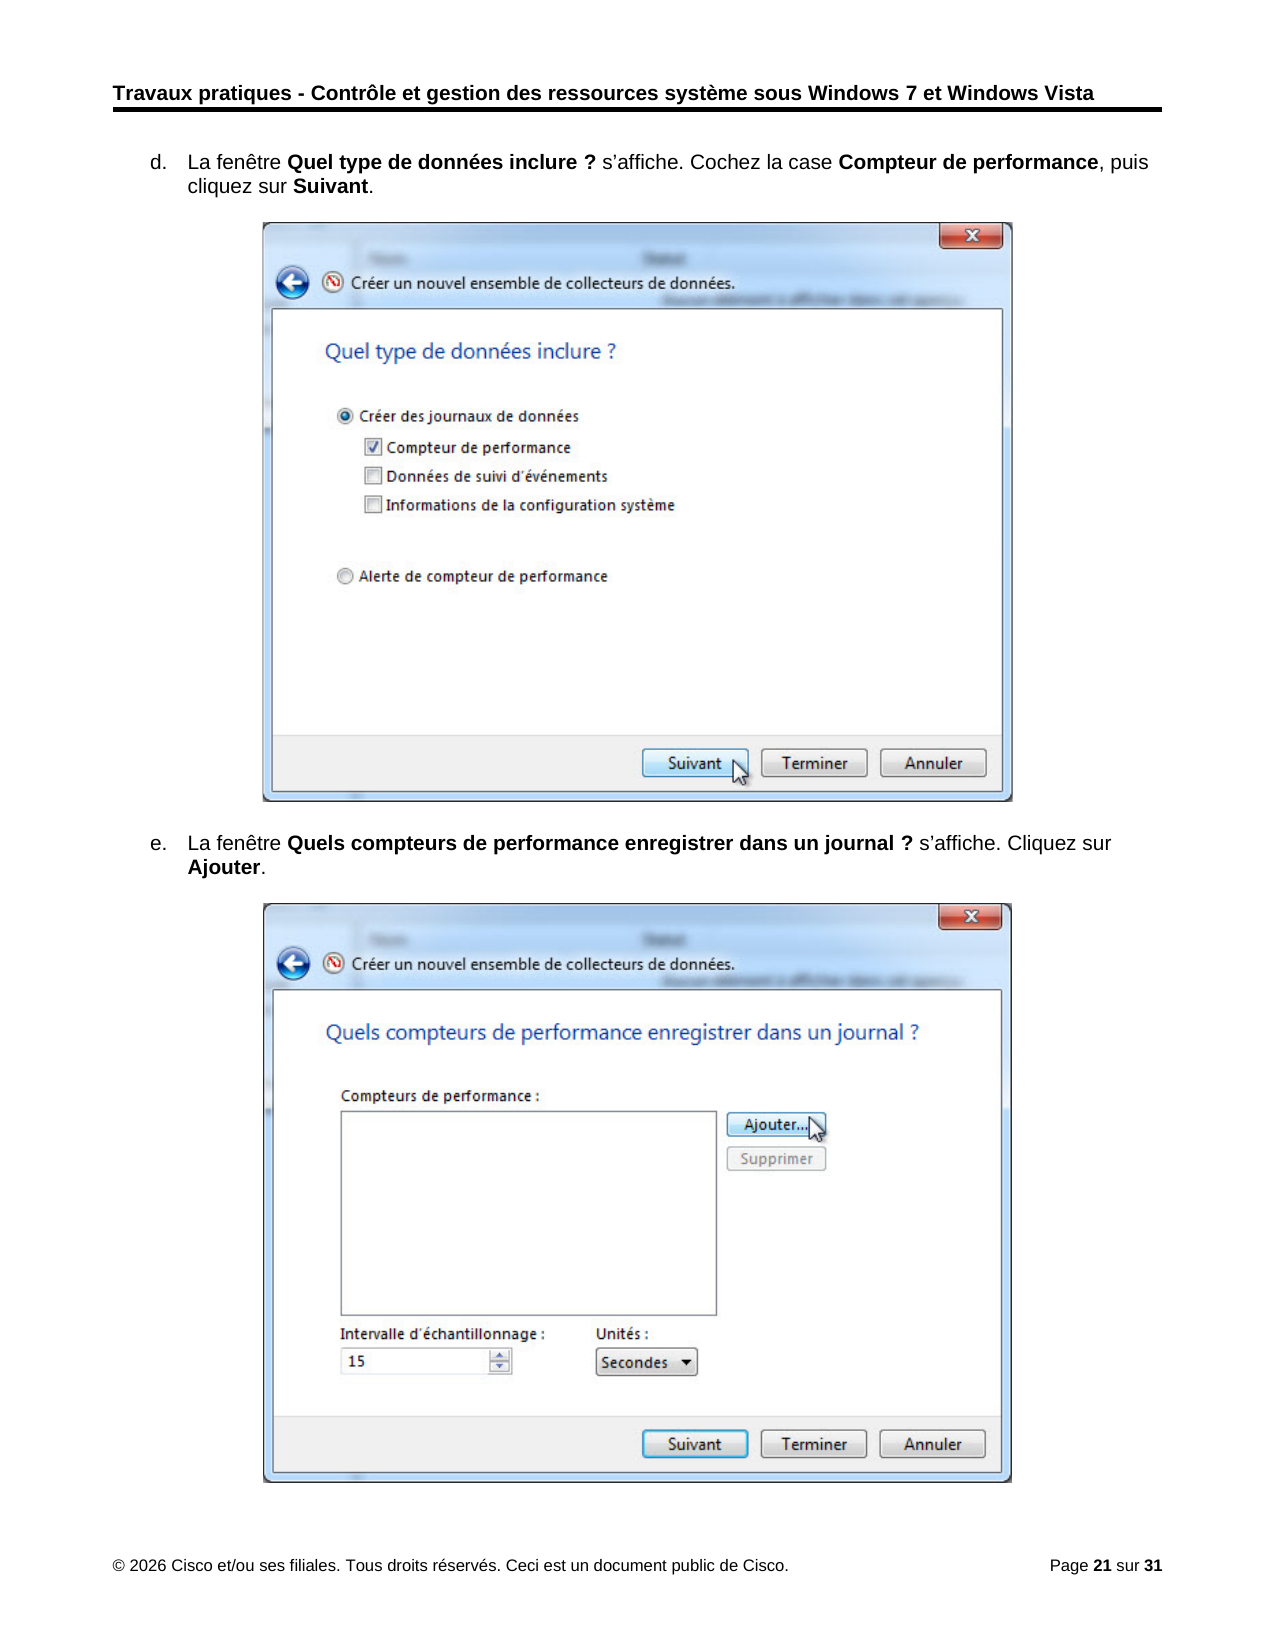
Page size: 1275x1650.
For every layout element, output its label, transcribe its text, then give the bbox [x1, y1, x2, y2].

text La fenêtre Quel type de données inclure ? s’affiche. Cochez la case Compteur de performance, puis cliquez sur Suivant. [150, 150, 1162, 198]
picture [263, 903, 1012, 1483]
text La fenêtre Quels compteurs de performance enregistrer dans un journal ? s’affiche. Cliquez sur Ajouter. [150, 831, 1162, 879]
picture [262, 222, 1013, 802]
